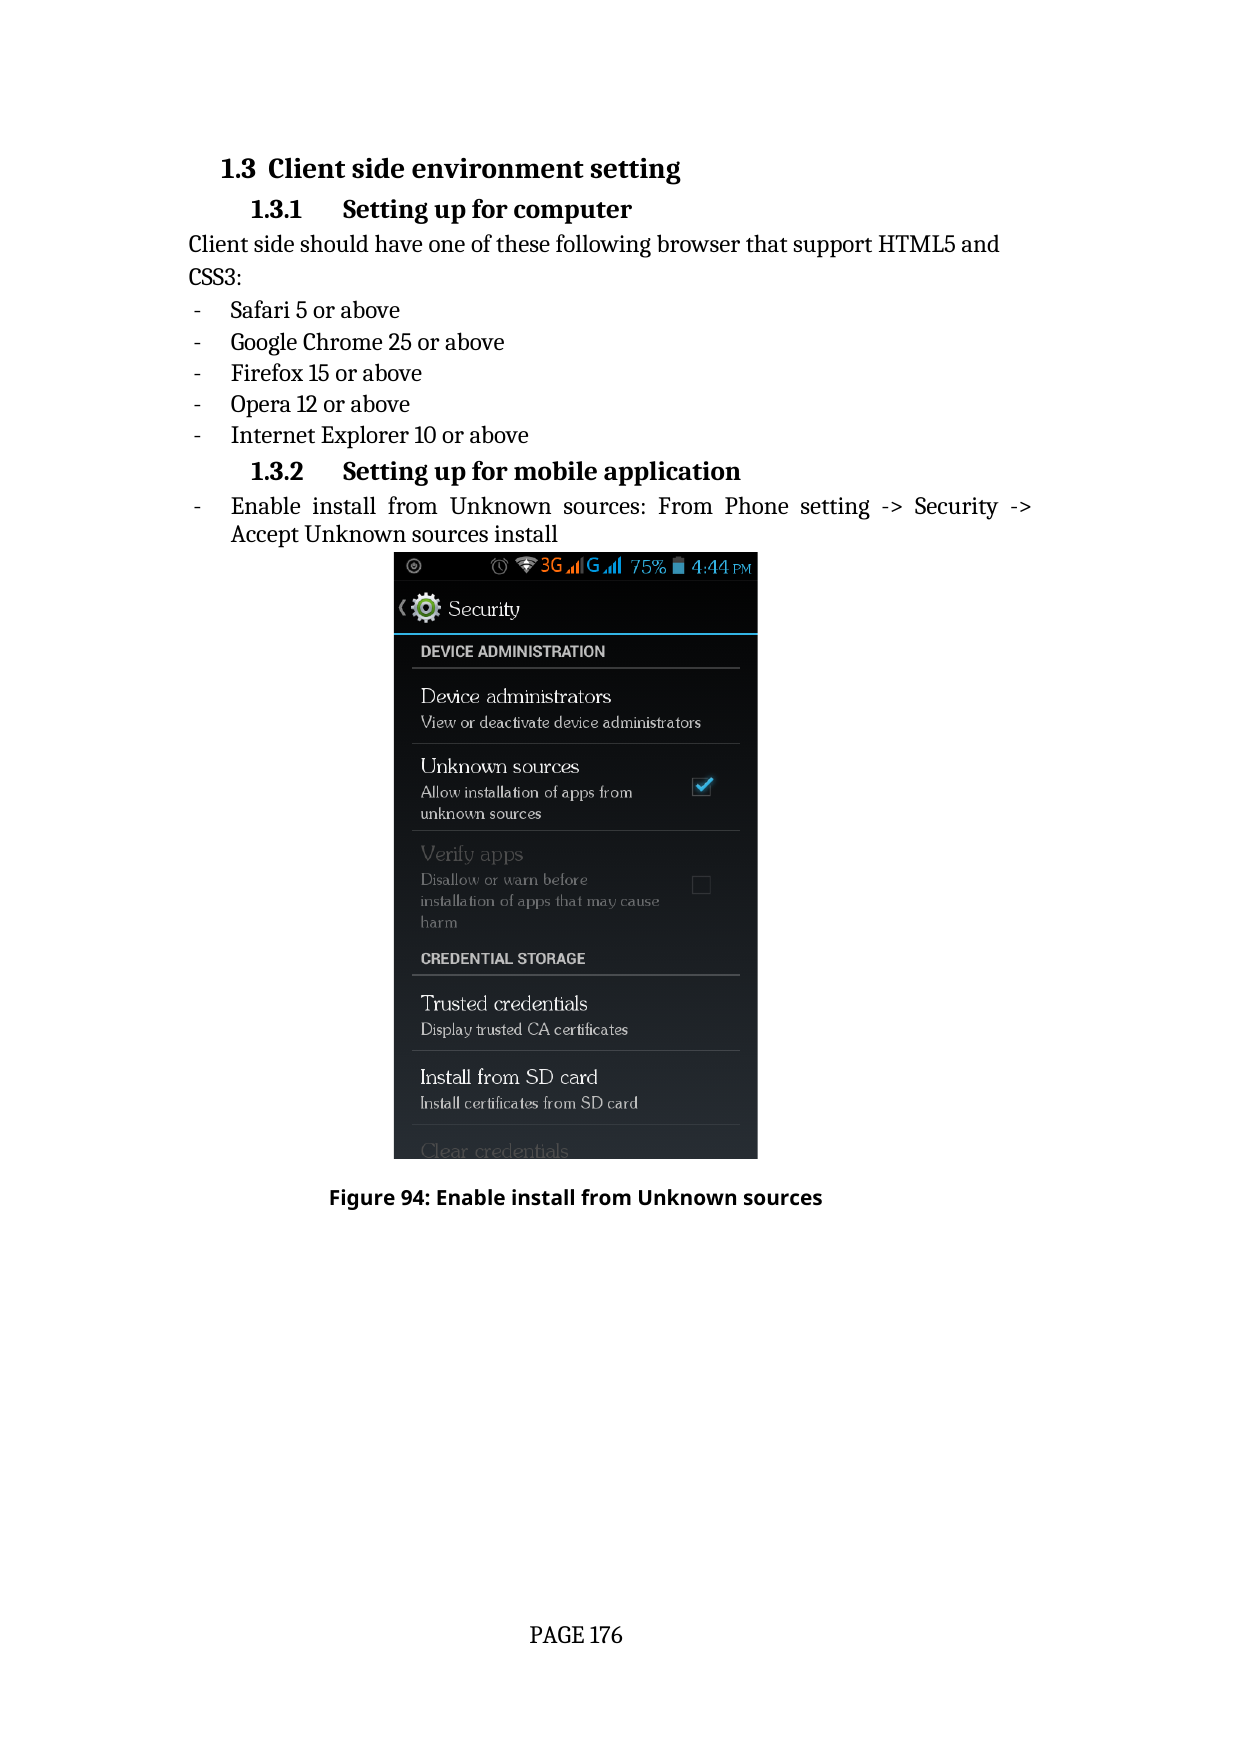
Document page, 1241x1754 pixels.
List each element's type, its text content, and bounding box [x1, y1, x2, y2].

list Firefox 15 or above [193, 358, 1033, 387]
list Google Chrome 25 or above [193, 327, 1033, 356]
text Client side should have one of these following browser that support HTML5 and CSS3: [188, 230, 1033, 292]
subtitle Setting up for mobile application [251, 456, 1033, 487]
list Enable install from Unknown sources: From Phone setting -> Security -> Accept Unknown sources install [193, 491, 1033, 548]
picture [393, 552, 758, 1159]
list Opera 12 or above [193, 389, 1033, 418]
list Safari 5 or above [193, 296, 1033, 325]
subtitle Client side environment setting [221, 152, 1033, 185]
subtitle Setting up for computer [251, 194, 1033, 226]
list Internet Explorer 10 or above [193, 421, 1033, 449]
